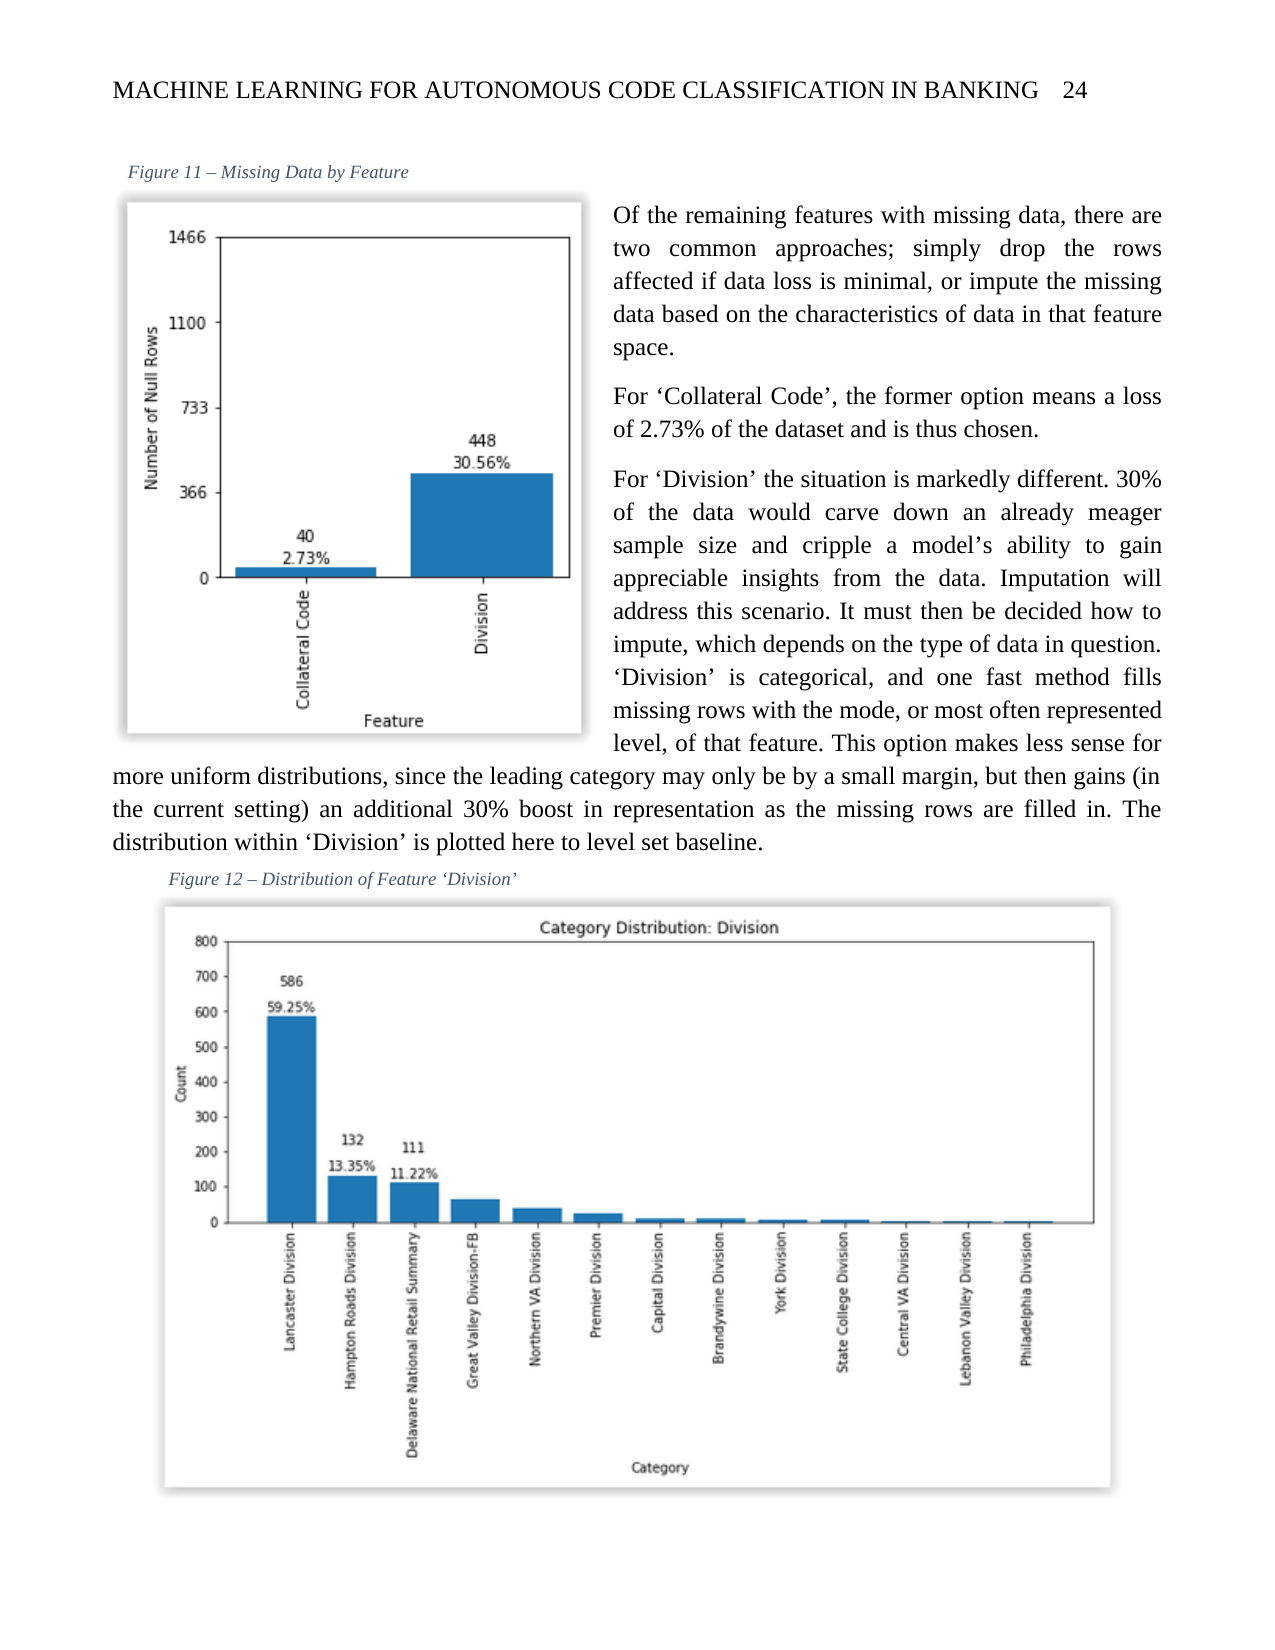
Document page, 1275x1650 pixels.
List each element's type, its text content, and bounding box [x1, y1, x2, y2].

text Of the remaining features with missing data, there are two common approaches; simply drop the rows affected if data loss is minimal, or impute the missing data based on the characteristics of data in that feature space. [594, 200, 1162, 361]
picture [151, 893, 1123, 1500]
text For ‘Collateral Code’, the former option means a loss of 2.73% of the dataset and is thus chosen. [594, 381, 1162, 443]
picture [112, 187, 594, 746]
text For ‘Division’ the situation is markedly different. 30% of the data would carve down an already meager sample size and cripple a model’s ability to gain appreciable insights from the data. Imputation will address this scenario. It must then be decided how to impute, which depends on the type of data in question. ‘Division’ is categorical, and one fast method fills missing rows with the mode, or most often represented level, of that feature. This option makes less sense for more uniform distributions, since the leading category may only be by a small margin, but then gains (in the current setting) an additional 30% boost in representation as the missing rows are filled in. The distribution within ‘Division’ is plotted here to level set baseline. [112, 464, 1162, 856]
